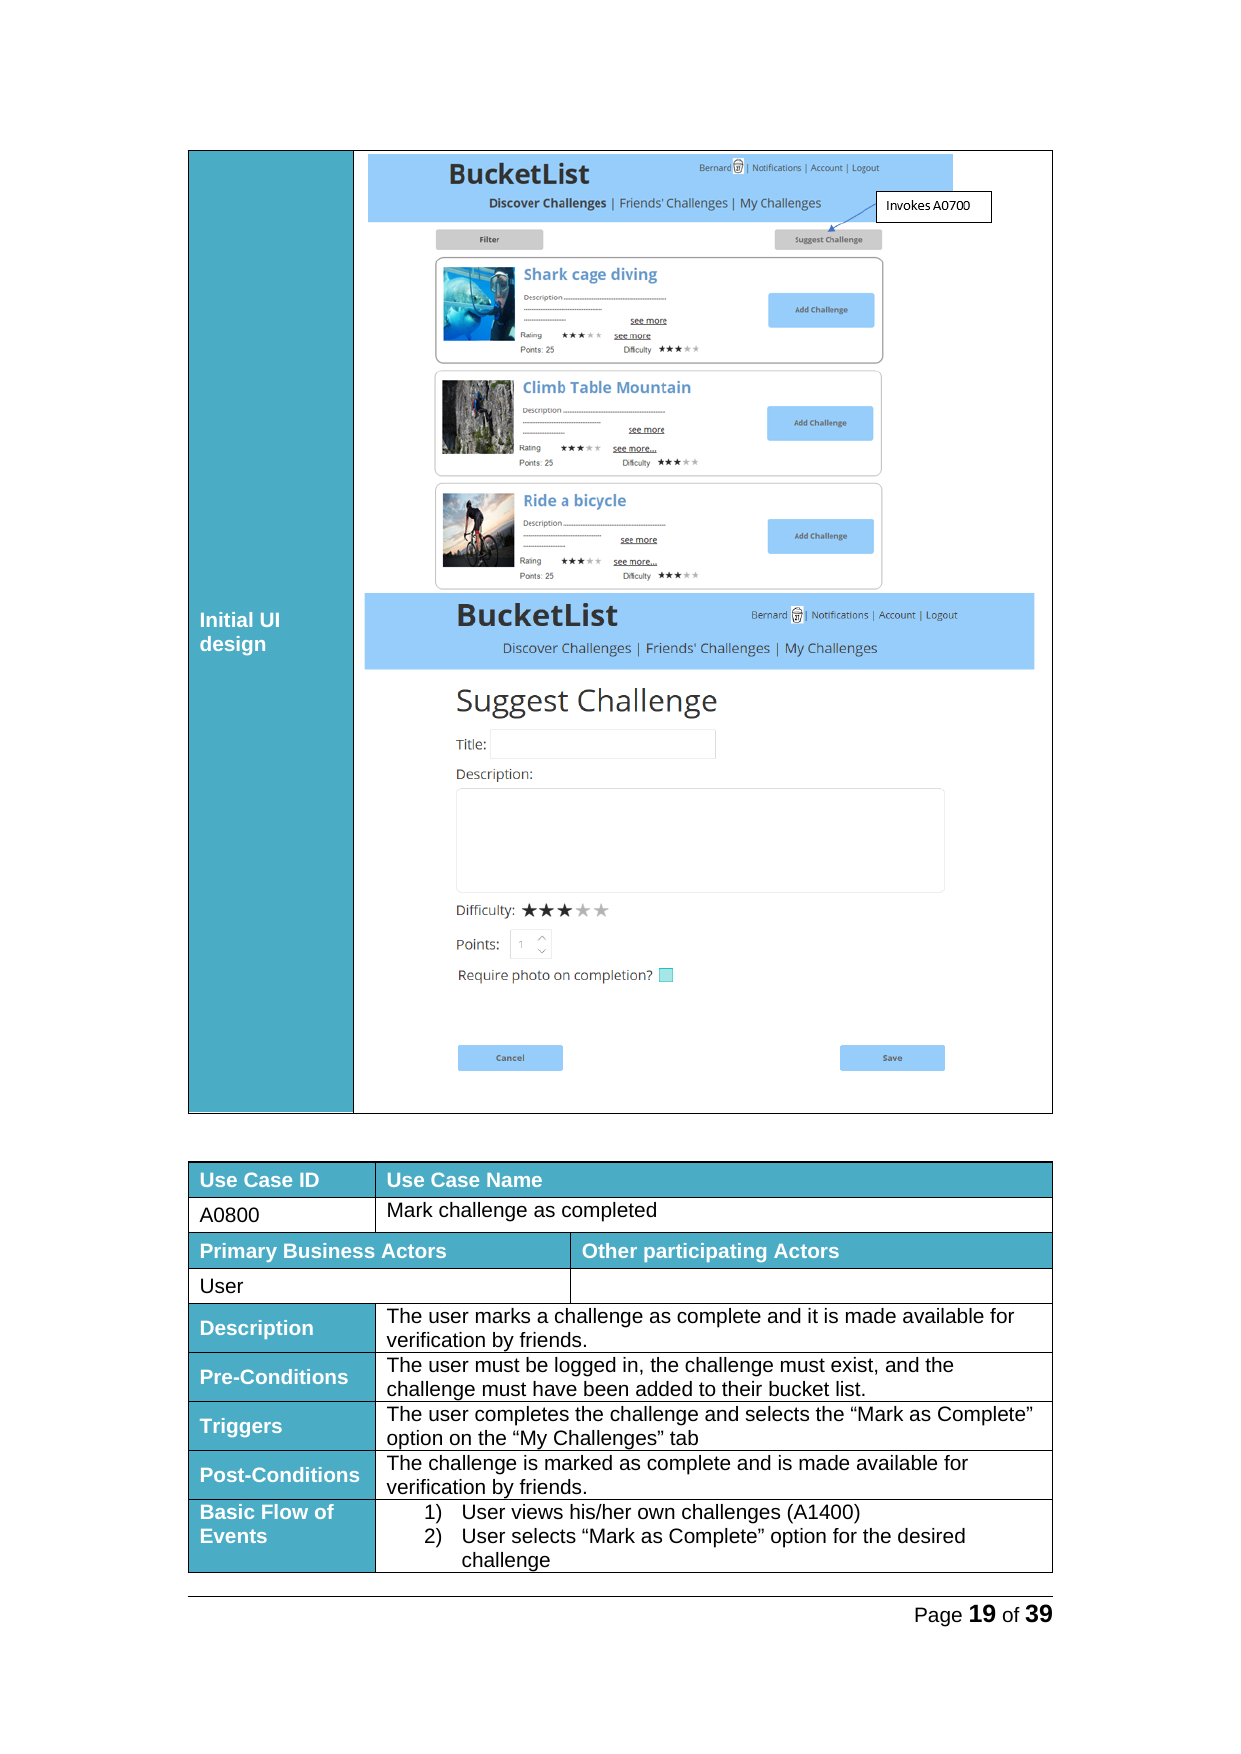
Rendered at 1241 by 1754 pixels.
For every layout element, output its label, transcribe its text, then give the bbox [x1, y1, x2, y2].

table_header Use Case ID [189, 1163, 375, 1197]
table_cell Initial UI design [189, 151, 353, 1112]
table_cell Other participating Actors [571, 1233, 1052, 1268]
table_header Use Case Name [376, 1163, 1052, 1197]
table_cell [376, 1500, 1052, 1572]
table_cell Pre-Conditions [189, 1353, 375, 1401]
table_cell The user must be logged in, the challenge must exist, and the challenge must have been added to their bucket list. [376, 1353, 1052, 1401]
table_cell A0800 [189, 1198, 375, 1232]
table_cell Triggers [189, 1402, 375, 1450]
table_cell The challenge is marked as complete and is made available for verification by friends. [376, 1451, 1052, 1499]
table_cell Description [189, 1304, 375, 1352]
table_cell The user marks a challenge as complete and it is made available for verification by friends. [376, 1304, 1052, 1352]
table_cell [189, 1500, 375, 1572]
table_cell [354, 151, 1052, 1112]
table_cell The user completes the challenge and selects the “Mark as Complete” option on the “My Challenges” tab [376, 1402, 1052, 1450]
table_cell [571, 1269, 1052, 1303]
table_cell Mark challenge as completed [376, 1198, 1052, 1232]
table_cell User [189, 1269, 570, 1303]
picture [364, 151, 1035, 1089]
table_cell Post-Conditions [189, 1451, 375, 1499]
table_cell Primary Business Actors [189, 1233, 570, 1268]
